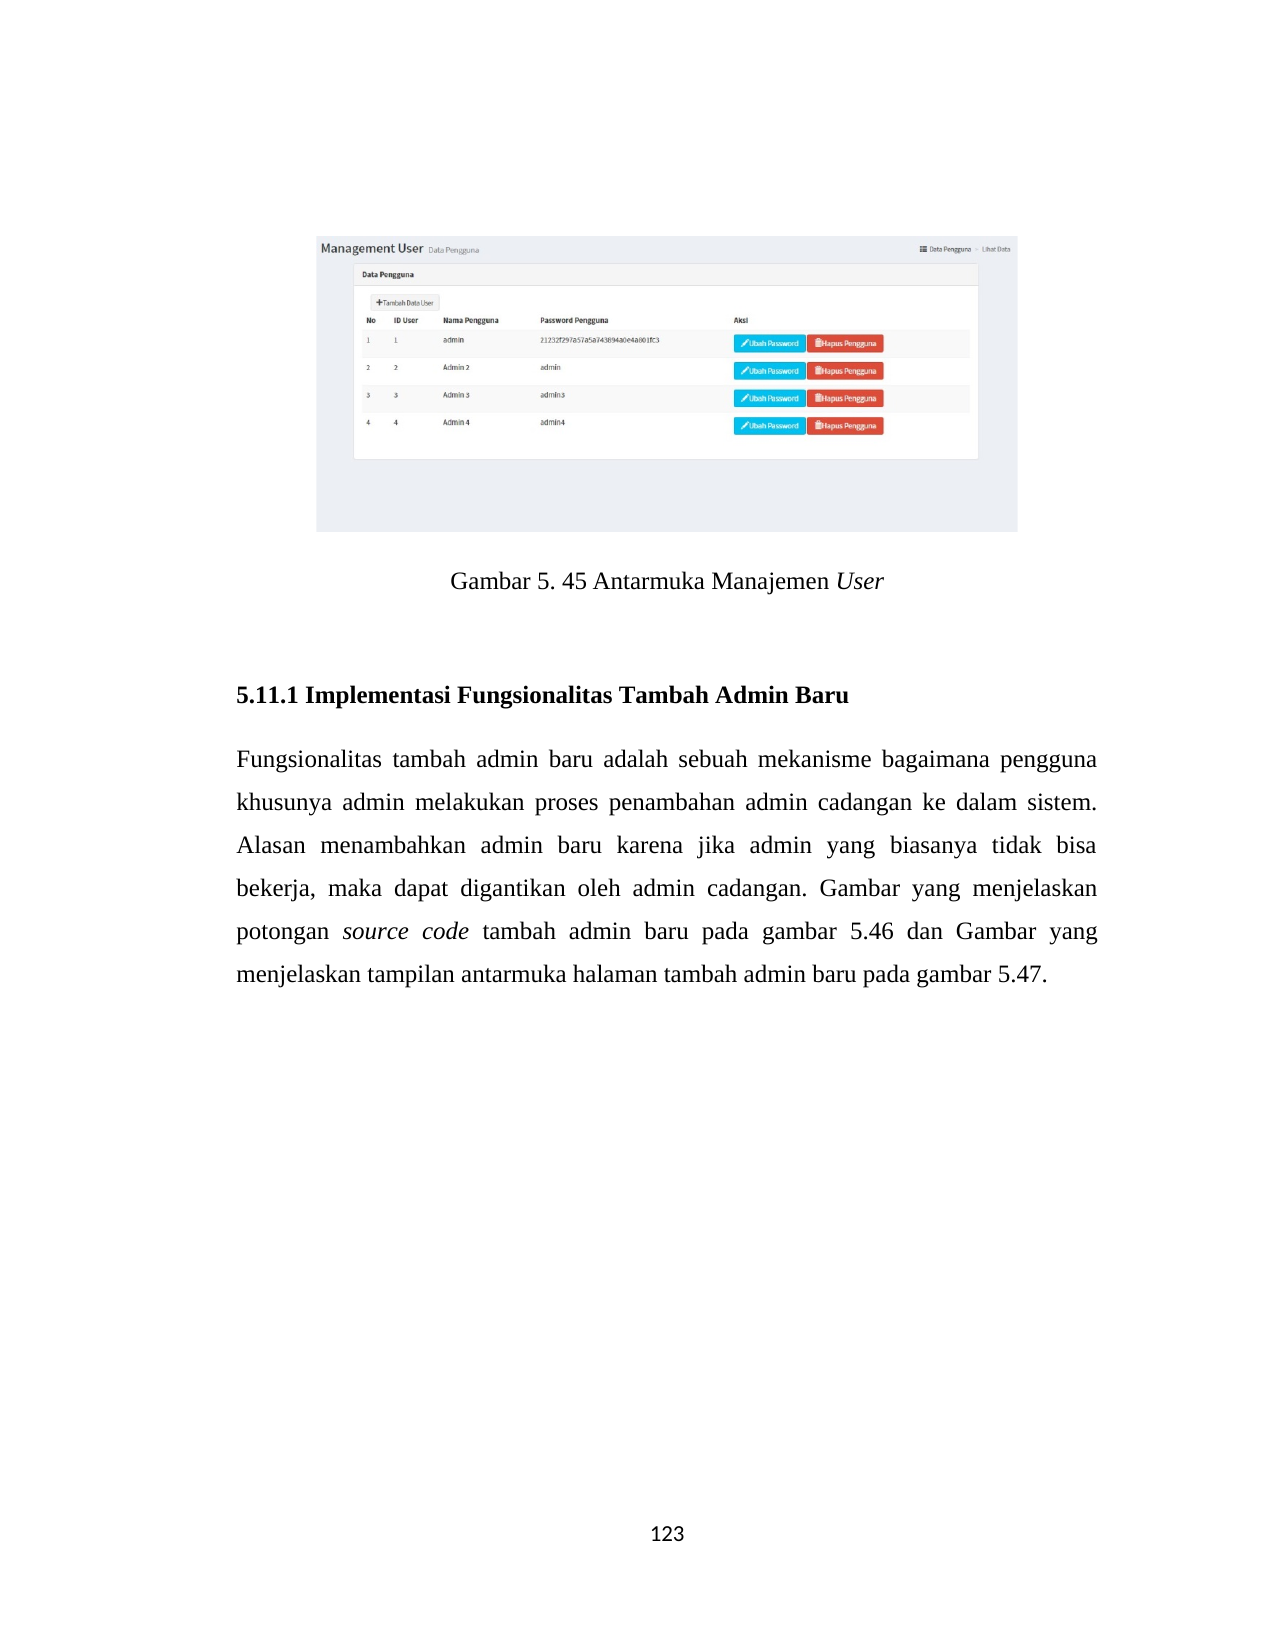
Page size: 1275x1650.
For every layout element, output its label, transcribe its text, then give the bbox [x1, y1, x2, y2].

text Gambar 5. 45 Antarmuka Manajemen User [236, 566, 1098, 595]
text 5.11.1 Implementasi Fungsionalitas Tambah Admin Baru [236, 680, 1098, 709]
text Fungsionalitas tambah admin baru adalah sebuah mekanisme bagaimana pengguna khusunya admin melakukan proses penambahan admin cadangan ke dalam sistem. Alasan menambahkan admin baru karena jika admin yang biasanya tidak bisa bekerja, maka dapat digantikan oleh admin cadangan. Gambar yang menjelaskan potongan source code tambah admin baru pada gambar 5.46 dan Gambar yang menjelaskan tampilan antarmuka halaman tambah admin baru pada gambar 5.47. [236, 744, 1098, 988]
picture [316, 236, 1018, 532]
